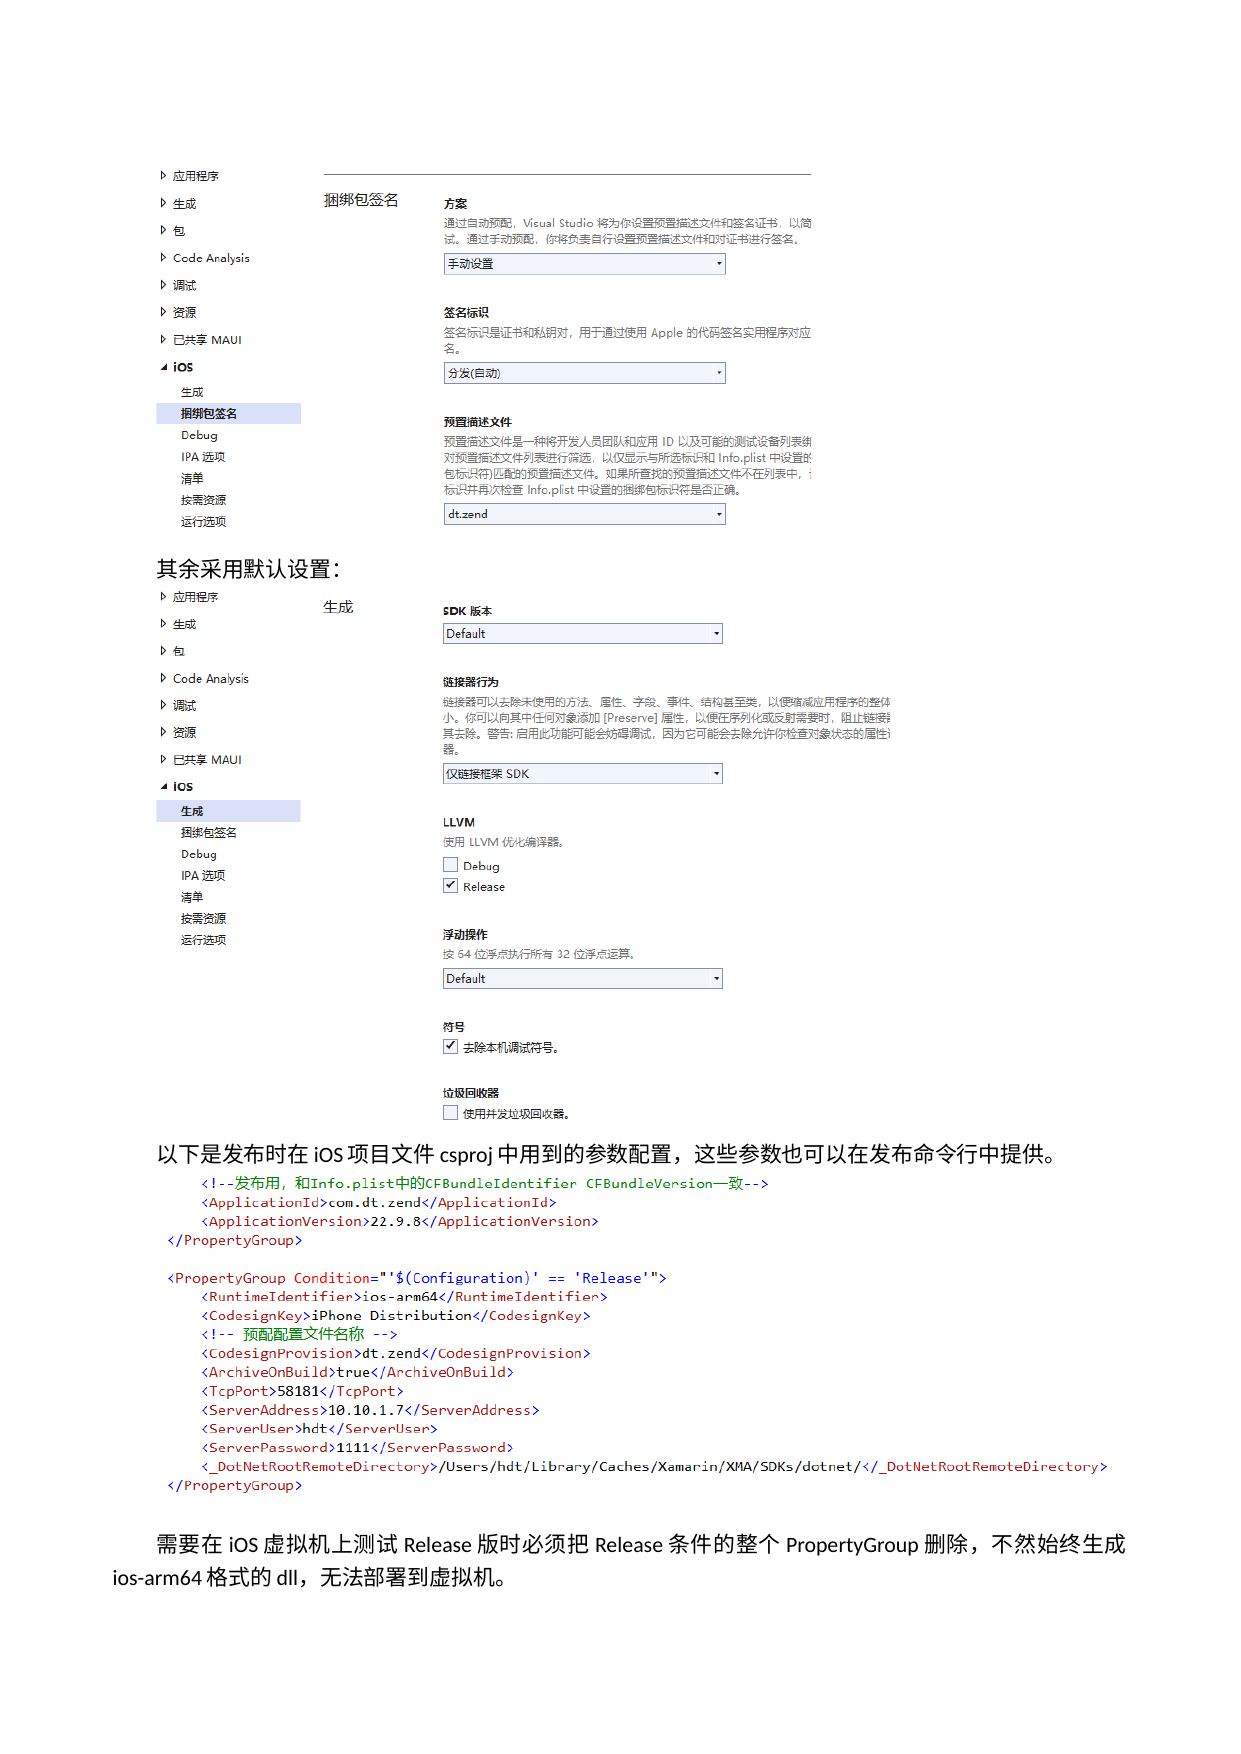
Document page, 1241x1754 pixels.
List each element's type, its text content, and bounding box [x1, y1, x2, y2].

picture [156, 162, 812, 533]
picture [156, 1169, 1109, 1498]
text 需要在iOS虚拟机上测试Release版时必须把Release条件的整个PropertyGroup删除，不然始终生成ios-arm64格式的dll，无法部署到虚拟机。 [112, 1527, 1128, 1592]
text 以下是发布时在iOS项目文件csproj中用到的参数配置，这些参数也可以在发布命令行中提供。 [112, 1137, 1128, 1169]
text 其余采用默认设置： [112, 552, 1128, 584]
picture [156, 584, 891, 1126]
